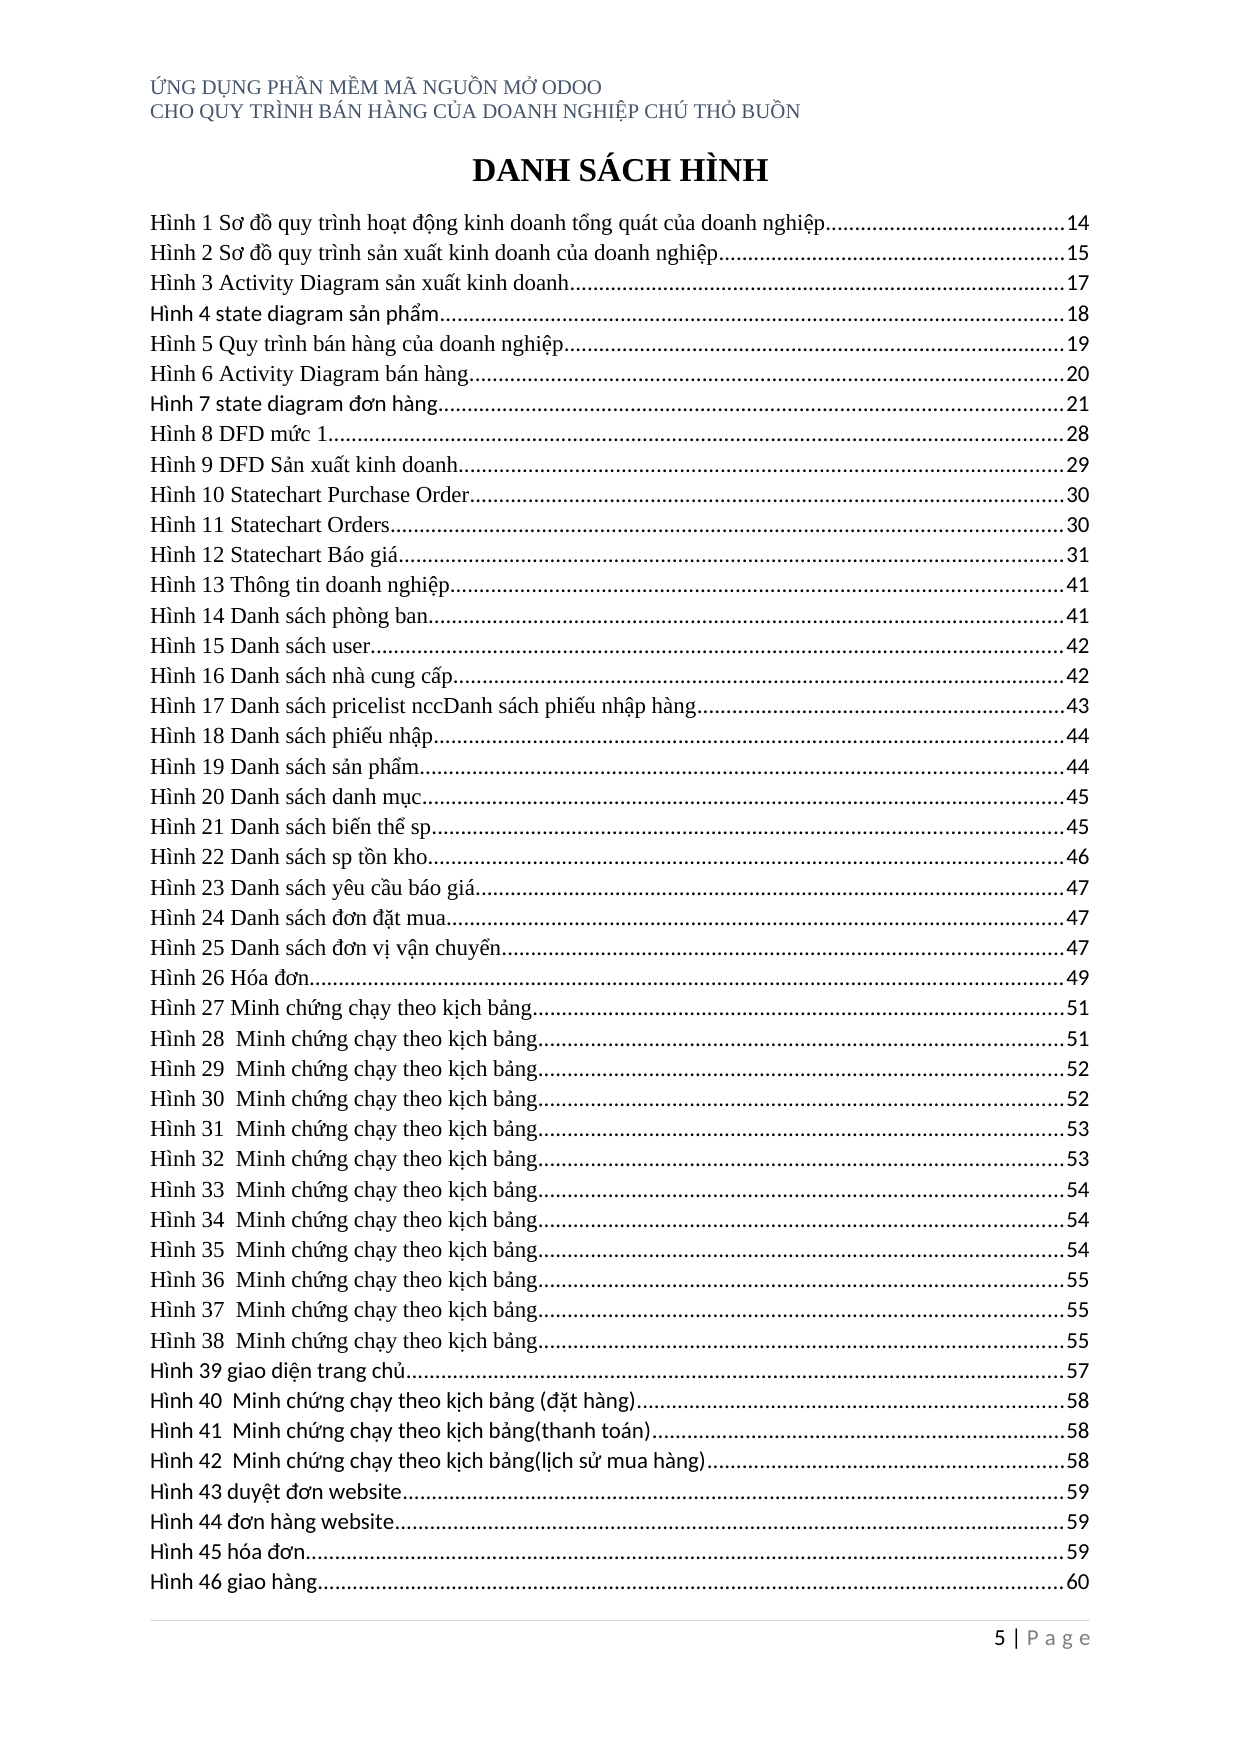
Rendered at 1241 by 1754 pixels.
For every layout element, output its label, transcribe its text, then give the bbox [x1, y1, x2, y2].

text Hình 30 Minh chứng chạy theo kịch bảng 52 [150, 1084, 1090, 1112]
text Hình 21 Danh sách biến thể sp 45 [150, 812, 1090, 840]
text Hình 8 DFD mức 1 28 [150, 419, 1090, 447]
text Hình 33 Minh chứng chạy theo kịch bảng 54 [150, 1175, 1090, 1203]
text Hình 31 Minh chứng chạy theo kịch bảng 53 [150, 1114, 1090, 1142]
text Hình 16 Danh sách nhà cung cấp 42 [150, 661, 1090, 689]
text Hình 32 Minh chứng chạy theo kịch bảng 53 [150, 1144, 1090, 1172]
text Hình 4 state diagram sản phẩm 18 [150, 299, 1090, 327]
text Hình 10 Statechart Purchase Order 30 [150, 480, 1090, 508]
text Hình 41 Minh chứng chạy theo kịch bảng(thanh toán) 58 [150, 1416, 1090, 1444]
text Hình 29 Minh chứng chạy theo kịch bảng 52 [150, 1054, 1090, 1082]
text Hình 34 Minh chứng chạy theo kịch bảng 54 [150, 1205, 1090, 1233]
text Hình 9 DFD Sản xuất kinh doanh 29 [150, 450, 1090, 478]
text Hình 24 Danh sách đơn đặt mua 47 [150, 903, 1090, 931]
text Hình 35 Minh chứng chạy theo kịch bảng 54 [150, 1235, 1090, 1263]
text Hình 13 Thông tin doanh nghiệp 41 [150, 571, 1090, 598]
text Hình 11 Statechart Orders 30 [150, 510, 1090, 538]
text Hình 27 Minh chứng chạy theo kịch bảng 51 [150, 993, 1090, 1021]
text Hình 22 Danh sách sp tồn kho 46 [150, 842, 1090, 870]
text Hình 14 Danh sách phòng ban 41 [150, 601, 1090, 629]
text Hình 39 giao diện trang chủ 57 [150, 1356, 1090, 1384]
text Hình 37 Minh chứng chạy theo kịch bảng 55 [150, 1296, 1090, 1323]
text Hình 28 Minh chứng chạy theo kịch bảng 51 [150, 1024, 1090, 1052]
text Hình 42 Minh chứng chạy theo kịch bảng(lịch sử mua hàng) 58 [150, 1447, 1090, 1474]
text Hình 26 Hóa đơn 49 [150, 963, 1090, 991]
text Hình 43 duyệt đơn website 59 [150, 1477, 1090, 1505]
text Hình 23 Danh sách yêu cầu báo giá 47 [150, 873, 1090, 901]
text Hình 17 Danh sách pricelist nccDanh sách phiếu nhập hàng 43 [150, 691, 1090, 719]
text Hình 3 Activity Diagram sản xuất kinh doanh 17 [150, 268, 1090, 296]
text Hình 38 Minh chứng chạy theo kịch bảng 55 [150, 1326, 1090, 1354]
text Hình 18 Danh sách phiếu nhập 44 [150, 722, 1090, 749]
text Hình 2 Sơ đồ quy trình sản xuất kinh doanh của doanh nghiệp 15 [150, 238, 1090, 266]
text Hình 6 Activity Diagram bán hàng 20 [150, 359, 1090, 387]
text Hình 19 Danh sách sản phẩm 44 [150, 752, 1090, 780]
text Hình 25 Danh sách đơn vị vận chuyển 47 [150, 933, 1090, 961]
text Hình 44 đơn hàng website 59 [150, 1507, 1090, 1535]
text Hình 46 giao hàng 60 [150, 1567, 1090, 1595]
text Hình 15 Danh sách user 42 [150, 631, 1090, 659]
text Hình 20 Danh sách danh mục 45 [150, 782, 1090, 810]
text Hình 45 hóa đơn 59 [150, 1537, 1090, 1565]
text Hình 7 state diagram đơn hàng 21 [150, 389, 1090, 417]
text Hình 1 Sơ đồ quy trình hoạt động kinh doanh tổng quát của doanh nghiệp 14 [150, 208, 1090, 236]
text Hình 5 Quy trình bán hàng của doanh nghiệp 19 [150, 329, 1090, 357]
text DANH SÁCH HÌNH [150, 150, 1090, 188]
text Hình 36 Minh chứng chạy theo kịch bảng 55 [150, 1265, 1090, 1293]
text Hình 12 Statechart Báo giá 31 [150, 540, 1090, 568]
text Hình 40 Minh chứng chạy theo kịch bảng (đặt hàng) 58 [150, 1386, 1090, 1414]
